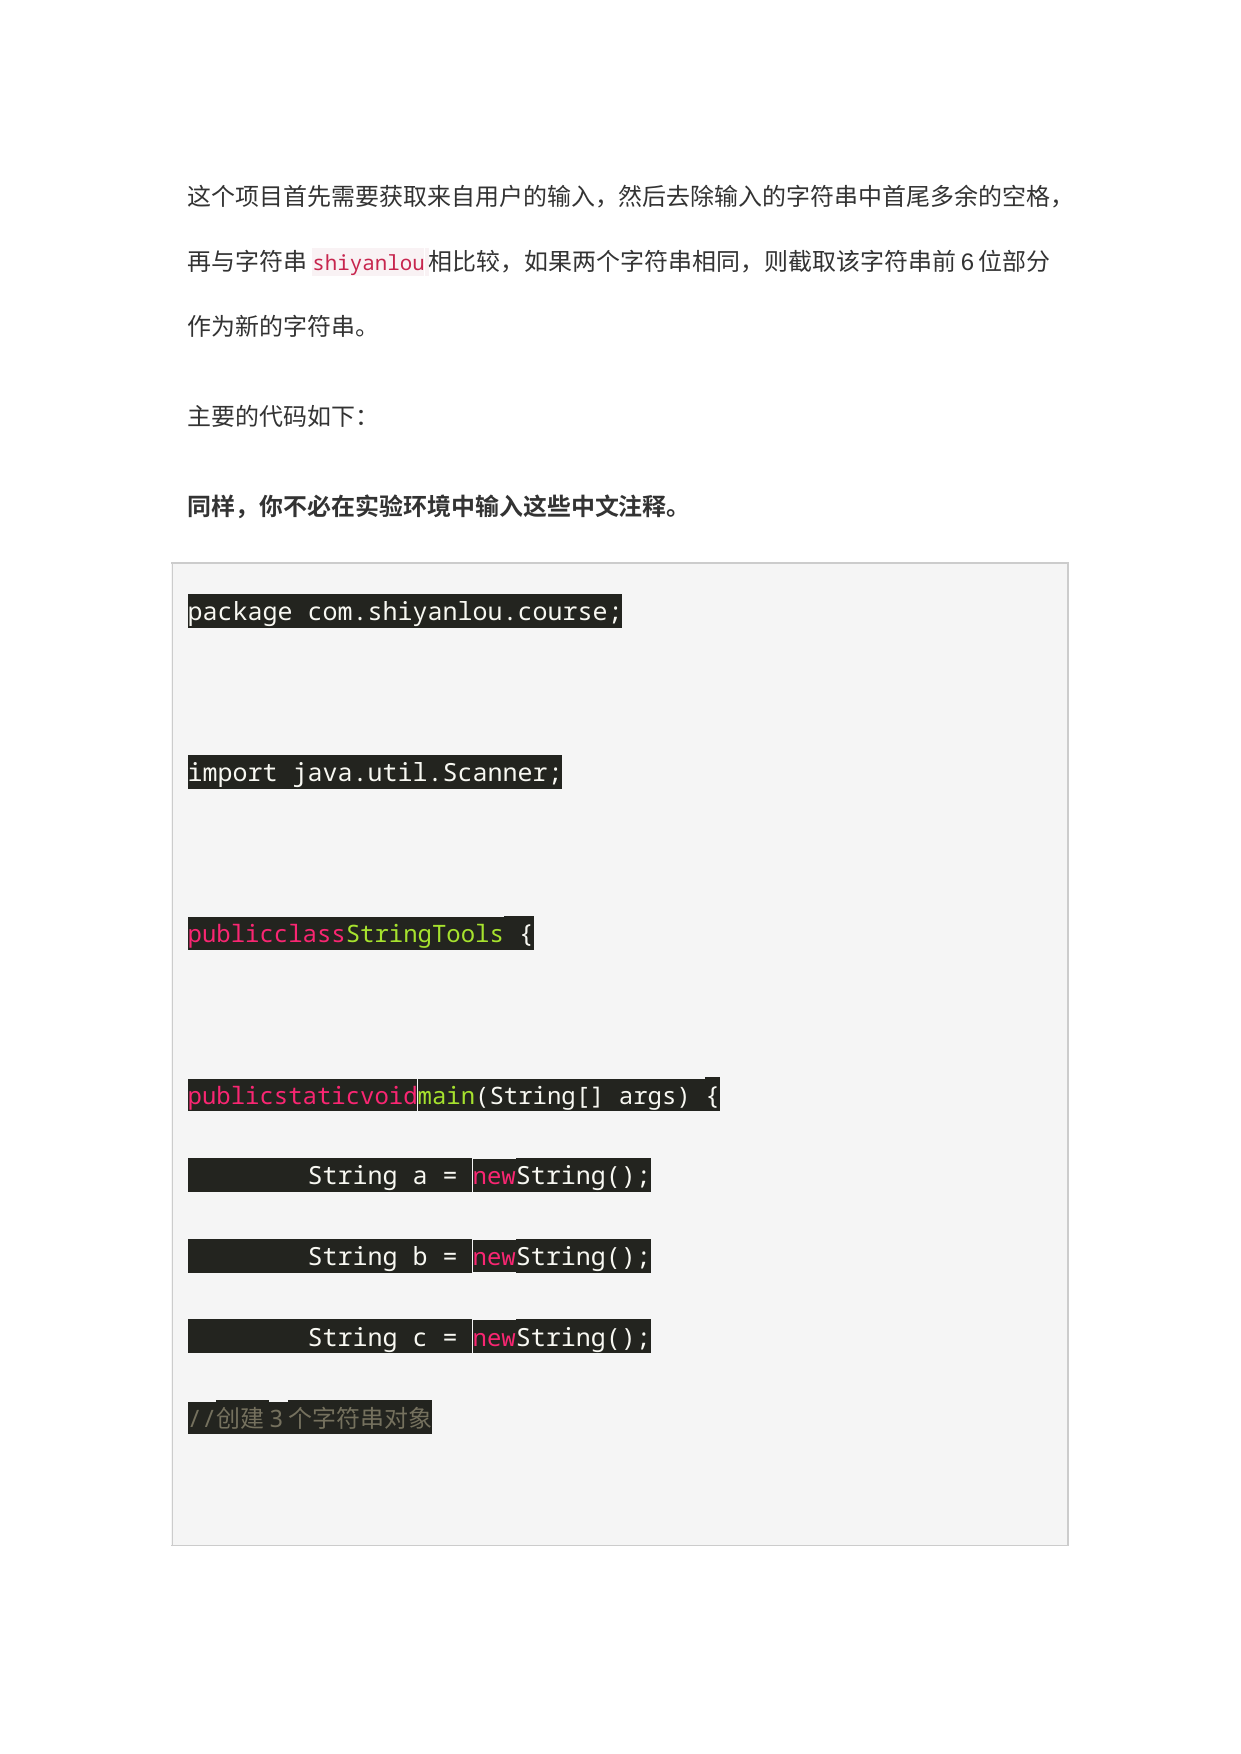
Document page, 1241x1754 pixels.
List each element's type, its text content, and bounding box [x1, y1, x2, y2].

text 主要的代码如下： [187, 382, 1053, 447]
text import java.util.Scanner; [173, 723, 1067, 804]
text String b = newString(); [173, 1207, 1067, 1288]
text 同样，你不必在实验环境中输入这些中文注释。 [187, 472, 1053, 537]
text publicclassStringTools { [173, 884, 1067, 965]
text 这个项目首先需要获取来自用户的输入，然后去除输入的字符串中首尾多余的空格，再与字符串shiyanlou相比较，如果两个字符串相同，则截取该字符串前6位部分作为新的字符串。 [187, 162, 1053, 357]
text String c = newString(); [173, 1288, 1067, 1368]
text publicstaticvoidmain(String[] args) { [173, 1046, 1067, 1126]
text String a = newString(); [173, 1126, 1067, 1207]
text //创建3个字符串对象 [173, 1368, 1067, 1449]
text package com.shiyanlou.course; [173, 564, 1067, 643]
